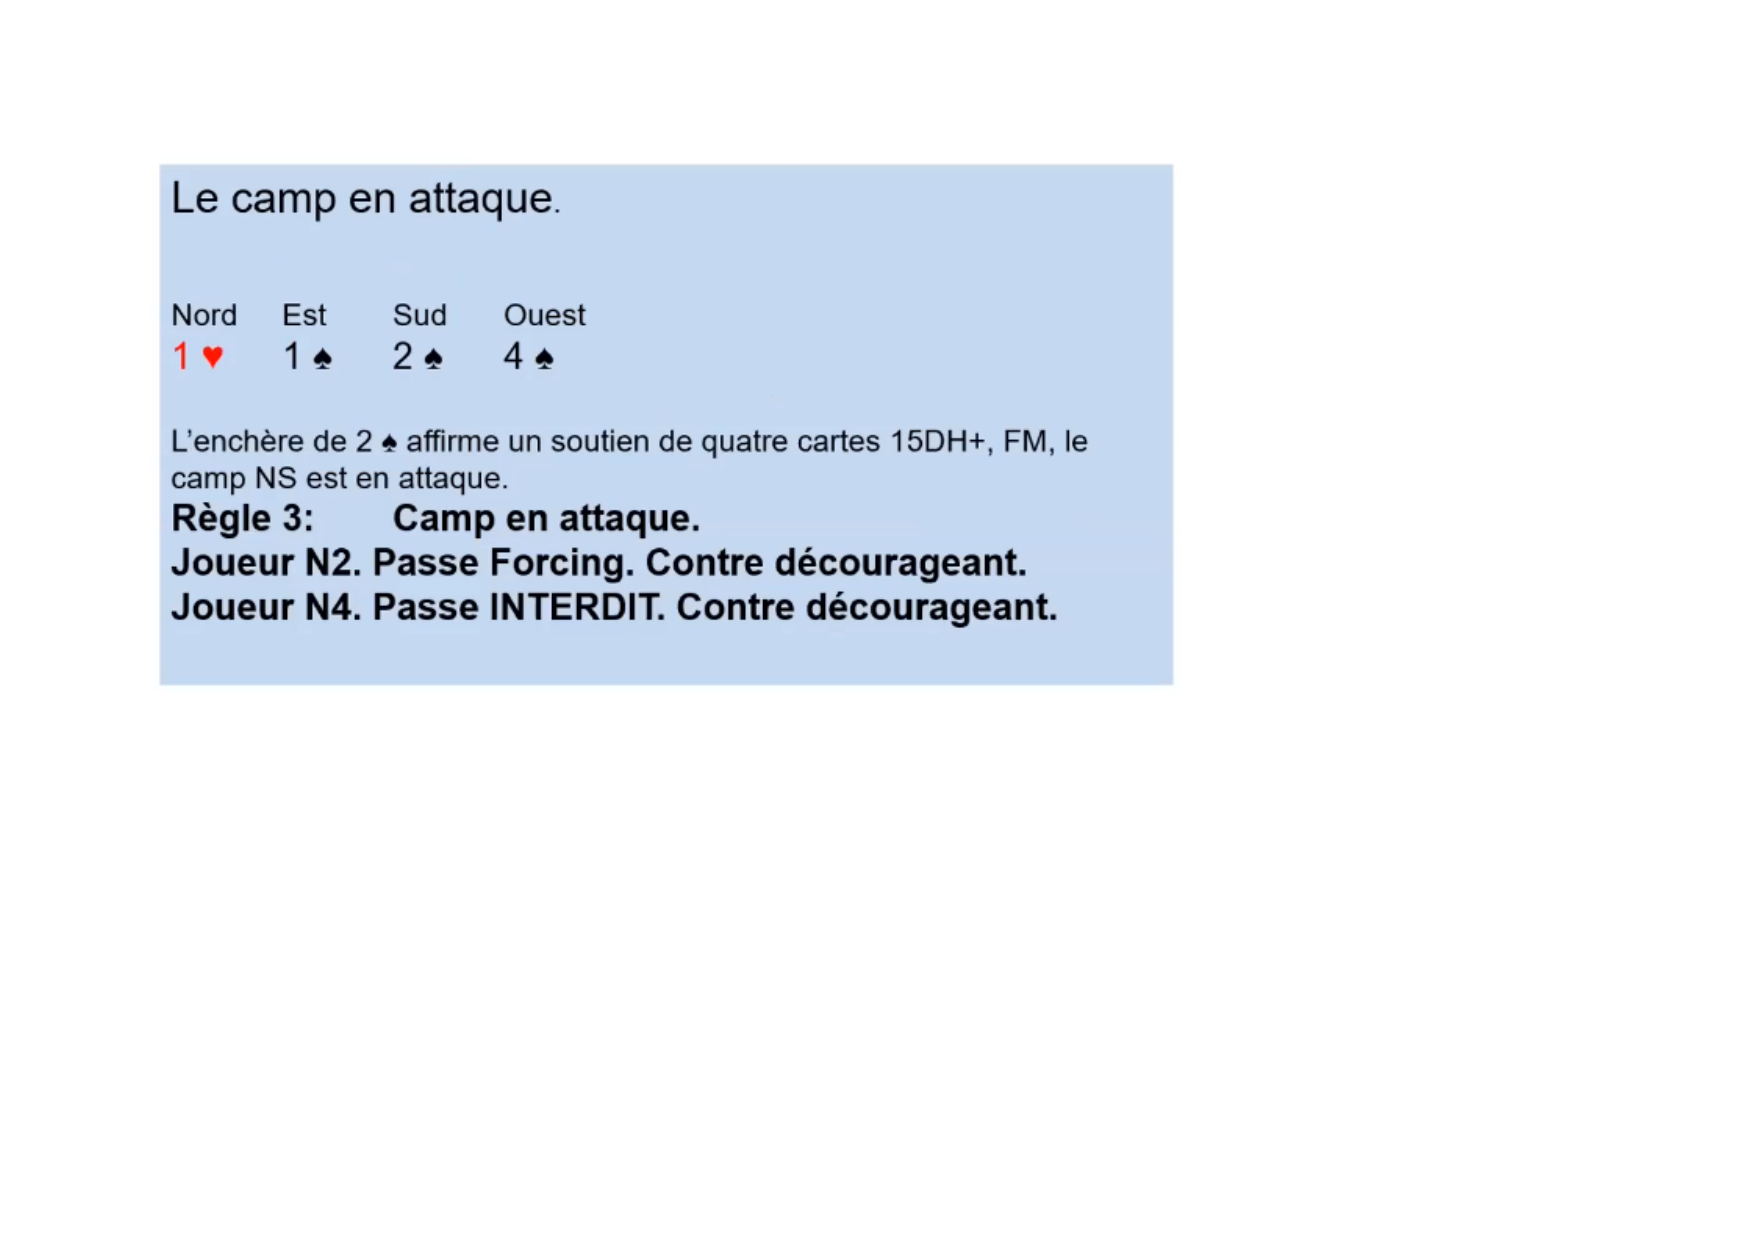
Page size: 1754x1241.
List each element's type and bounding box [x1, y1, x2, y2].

picture [147, 147, 1193, 725]
